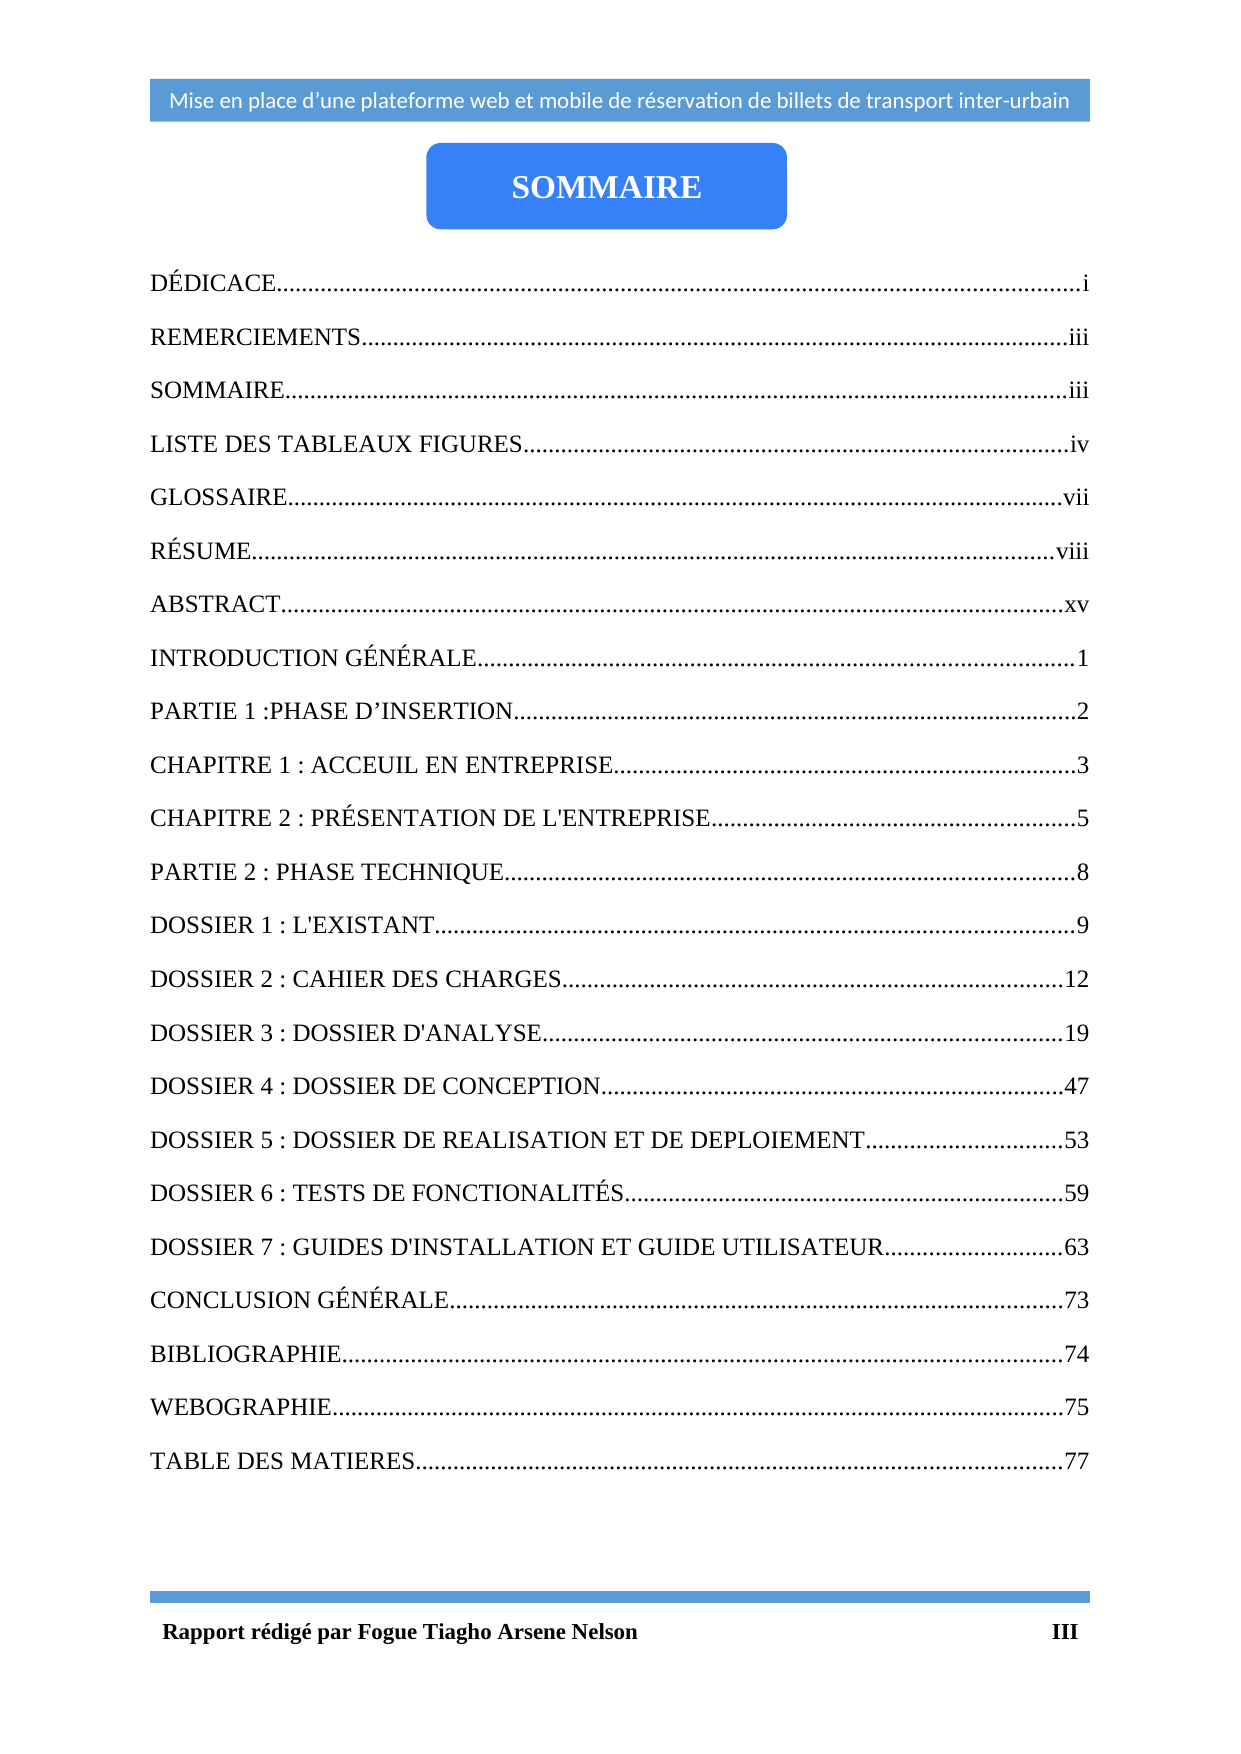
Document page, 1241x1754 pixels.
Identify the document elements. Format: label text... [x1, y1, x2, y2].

text DOSSIER 2 : CAHIER DES CHARGES 12 [150, 964, 1090, 993]
text DOSSIER 7 : GUIDES D'INSTALLATION ET GUIDE UTILISATEUR 63 [150, 1232, 1090, 1261]
text TABLE DES MATIERES 77 [150, 1446, 1090, 1475]
text REMERCIEMENTS iii [150, 322, 1090, 350]
text GLOSSAIRE vii [150, 482, 1090, 511]
text BIBLIOGRAPHIE 74 [150, 1339, 1090, 1368]
text PARTIE 2 : PHASE TECHNIQUE 8 [150, 857, 1090, 886]
text DOSSIER 4 : DOSSIER DE CONCEPTION 47 [150, 1071, 1090, 1100]
text ABSTRACT xv [150, 589, 1090, 618]
text DOSSIER 6 : TESTS DE FONCTIONALITÉS 59 [150, 1178, 1090, 1207]
text LISTE DES TABLEAUX FIGURES iv [150, 429, 1090, 457]
text CONCLUSION GÉNÉRALE 73 [150, 1285, 1090, 1314]
text INTRODUCTION GÉNÉRALE 1 [150, 643, 1090, 672]
text RÉSUME viii [150, 536, 1090, 564]
text CHAPITRE 2 : PRÉSENTATION DE L'ENTREPRISE 5 [150, 803, 1090, 832]
text CHAPITRE 1 : ACCEUIL EN ENTREPRISE 3 [150, 750, 1090, 779]
text DOSSIER 3 : DOSSIER D'ANALYSE 19 [150, 1018, 1090, 1046]
text SOMMAIRE iii [150, 375, 1090, 404]
text DOSSIER 1 : L'EXISTANT 9 [150, 911, 1090, 939]
text PARTIE 1 :PHASE D’INSERTION 2 [150, 696, 1090, 725]
text DÉDICACE i [150, 268, 1090, 297]
text DOSSIER 5 : DOSSIER DE REALISATION ET DE DEPLOIEMENT 53 [150, 1125, 1090, 1153]
text WEBOGRAPHIE 75 [150, 1392, 1090, 1421]
